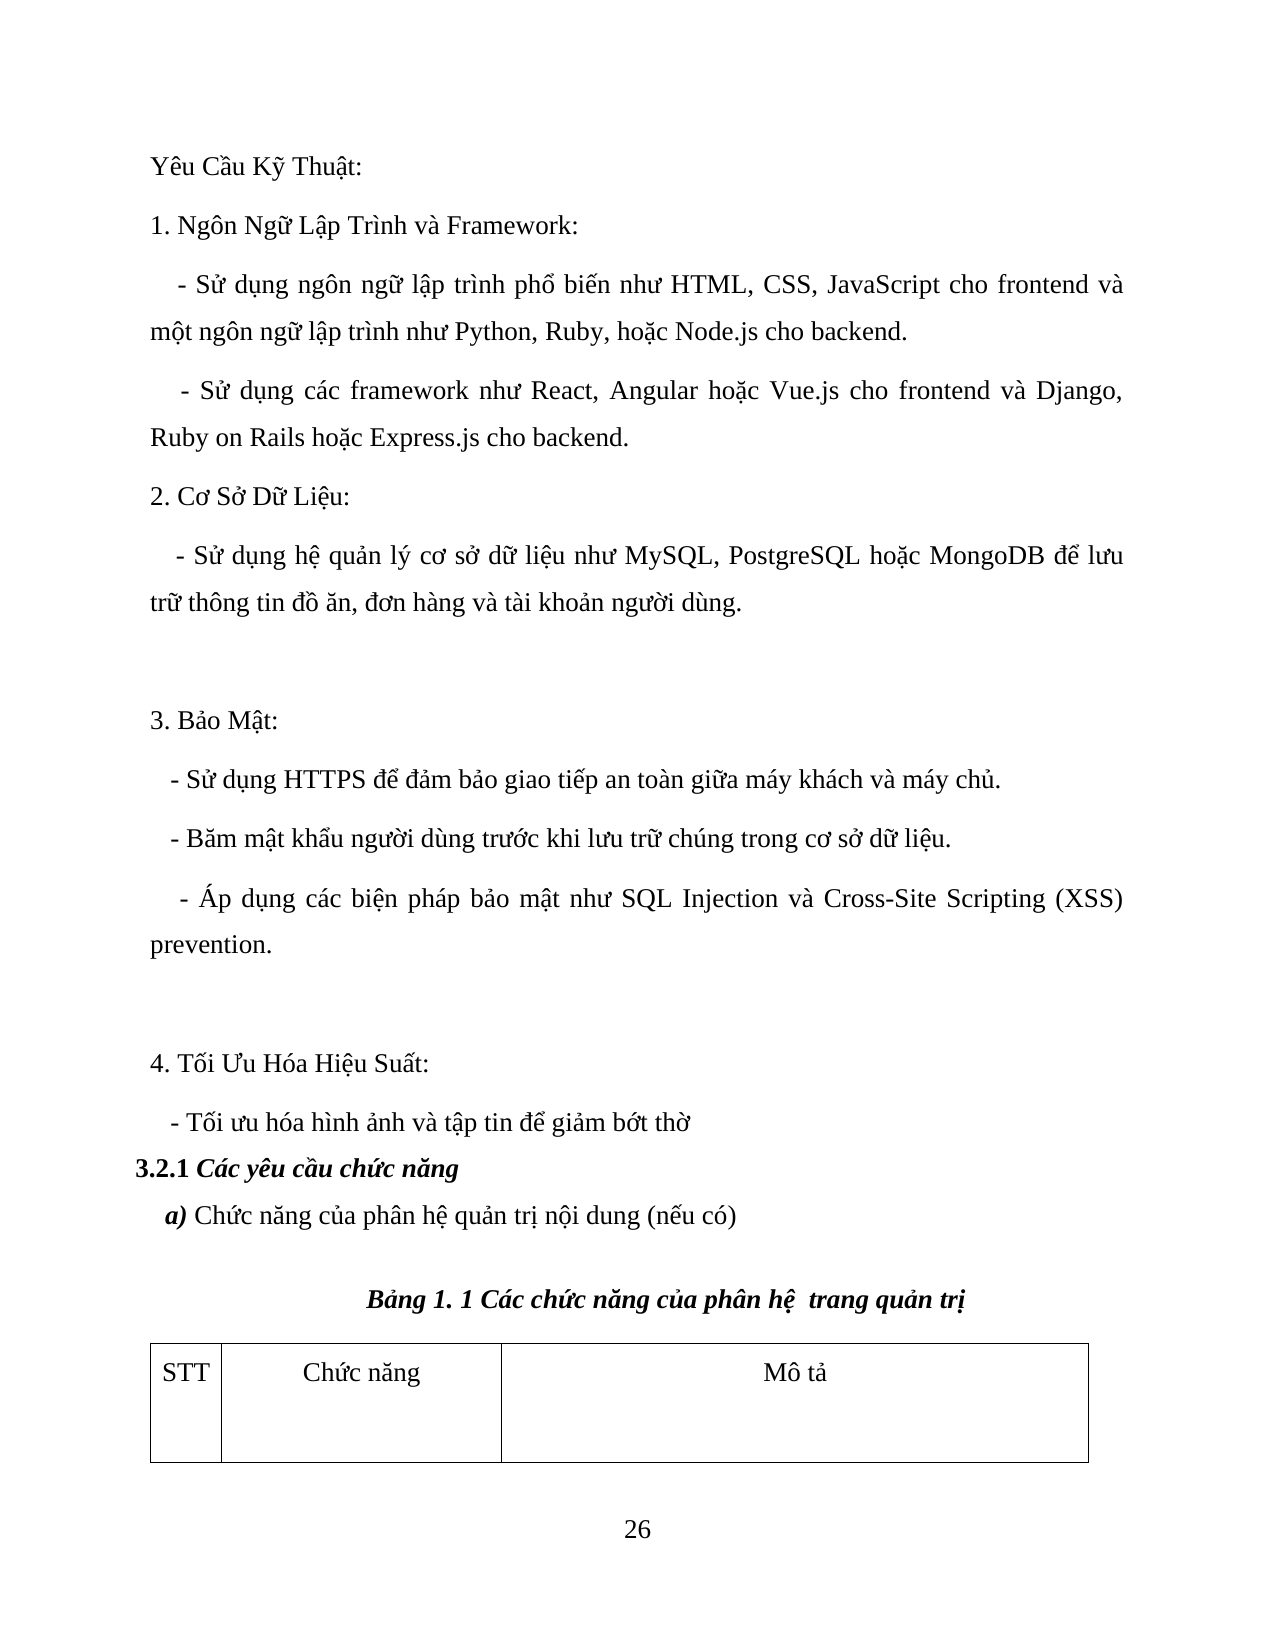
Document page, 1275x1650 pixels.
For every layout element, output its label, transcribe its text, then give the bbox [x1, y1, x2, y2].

table_header Chức năng [222, 1344, 501, 1462]
text - Sử dụng hệ quản lý cơ sở dữ liệu như MySQL, PostgreSQL hoặc MongoDB để lưu trữ thông tin đồ ăn, đơn hàng và tài khoản người dùng. [150, 539, 1125, 617]
text 2. Cơ Sở Dữ Liệu: [150, 480, 1125, 511]
text - Sử dụng HTTPS để đảm bảo giao tiếp an toàn giữa máy khách và máy chủ. [150, 763, 1125, 794]
text Yêu Cầu Kỹ Thuật: [150, 150, 1125, 181]
list Chức năng của phân hệ quản trị nội dung (nếu có) [165, 1199, 1125, 1230]
text 3. Bảo Mật: [150, 704, 1125, 735]
table_header STT [151, 1344, 221, 1462]
list Các yêu cầu chức năng [135, 1152, 1125, 1184]
text 1. Ngôn Ngữ Lập Trình và Framework: [150, 209, 1125, 240]
table_header Mô tả [502, 1344, 1088, 1462]
text 4. Tối Ưu Hóa Hiệu Suất: [150, 1047, 1125, 1078]
text - Băm mật khẩu người dùng trước khi lưu trữ chúng trong cơ sở dữ liệu. [150, 822, 1125, 854]
text - Tối ưu hóa hình ảnh và tập tin để giảm bớt thờ [150, 1106, 1125, 1137]
text - Sử dụng ngôn ngữ lập trình phổ biến như HTML, CSS, JavaScript cho frontend và một ngôn ngữ lập trình như Python, Ruby, hoặc Node.js cho backend. [150, 268, 1125, 346]
text Bảng 1. 1 Các chức năng của phân hệ trang quản trị [150, 1283, 1125, 1314]
text - Áp dụng các biện pháp bảo mật như SQL Injection và Cross-Site Scripting (XSS) prevention. [150, 882, 1125, 959]
text - Sử dụng các framework như React, Angular hoặc Vue.js cho frontend và Django, Ruby on Rails hoặc Express.js cho backend. [150, 374, 1125, 452]
